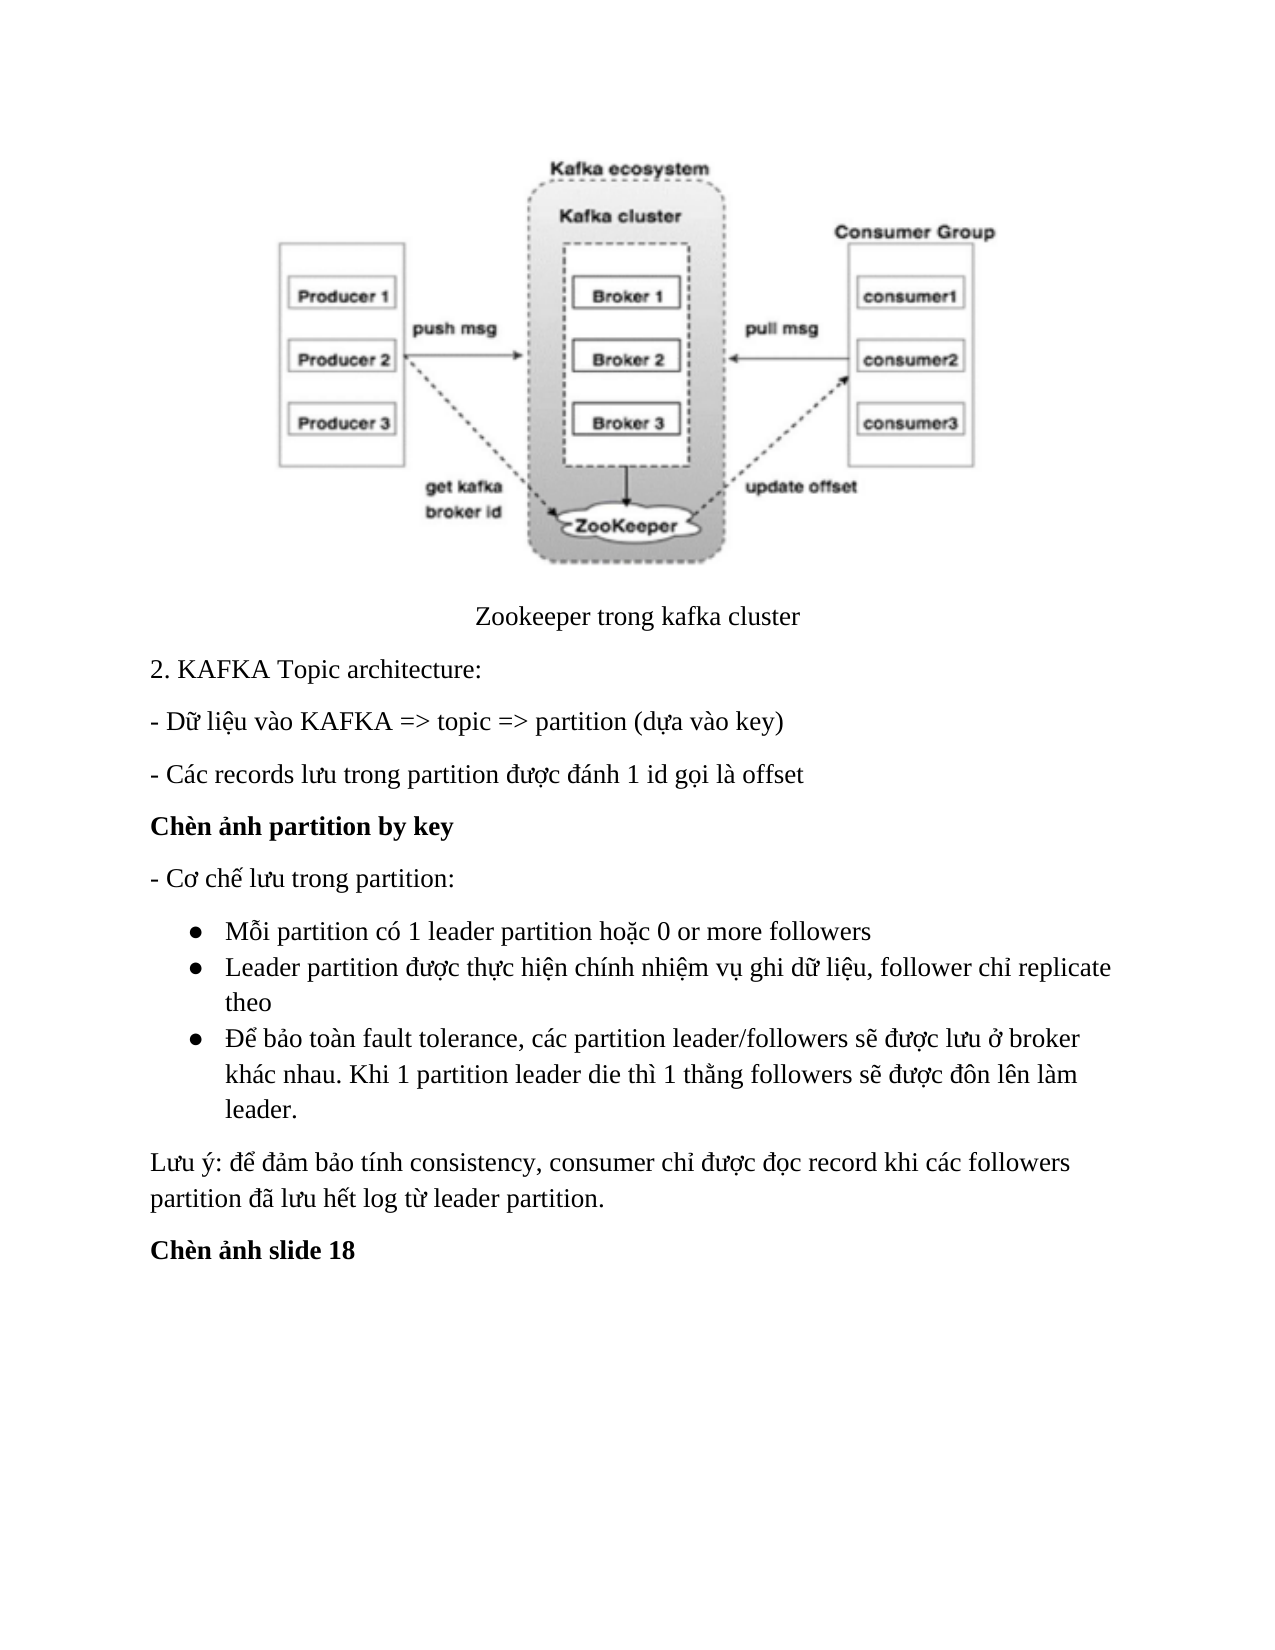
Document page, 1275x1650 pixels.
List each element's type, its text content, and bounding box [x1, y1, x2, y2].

text - Các records lưu trong partition được đánh 1 id gọi là offset [150, 758, 1125, 789]
text Chèn ảnh slide 18 [150, 1234, 1125, 1265]
list Mỗi partition có 1 leader partition hoặc 0 or more followers [187, 915, 1125, 946]
picture [261, 150, 1014, 580]
list Leader partition được thực hiện chính nhiệm vụ ghi dữ liệu, follower chỉ replicate theo [187, 951, 1125, 1017]
text Chèn ảnh partition by key [150, 810, 1125, 841]
text - Cơ chế lưu trong partition: [150, 862, 1125, 894]
text Zookeeper trong kafka cluster [150, 601, 1125, 632]
text 2. KAFKA Topic architecture: [150, 653, 1125, 684]
text Lưu ý: để đảm bảo tính consistency, consumer chỉ được đọc record khi các followers partition đã lưu hết log từ leader partition. [150, 1146, 1125, 1213]
text - Dữ liệu vào KAFKA => topic => partition (dựa vào key) [150, 705, 1125, 736]
list Để bảo toàn fault tolerance, các partition leader/followers sẽ được lưu ở broker khác nhau. Khi 1 partition leader die thì 1 thằng followers sẽ được đôn lên làm leader. [187, 1022, 1125, 1125]
